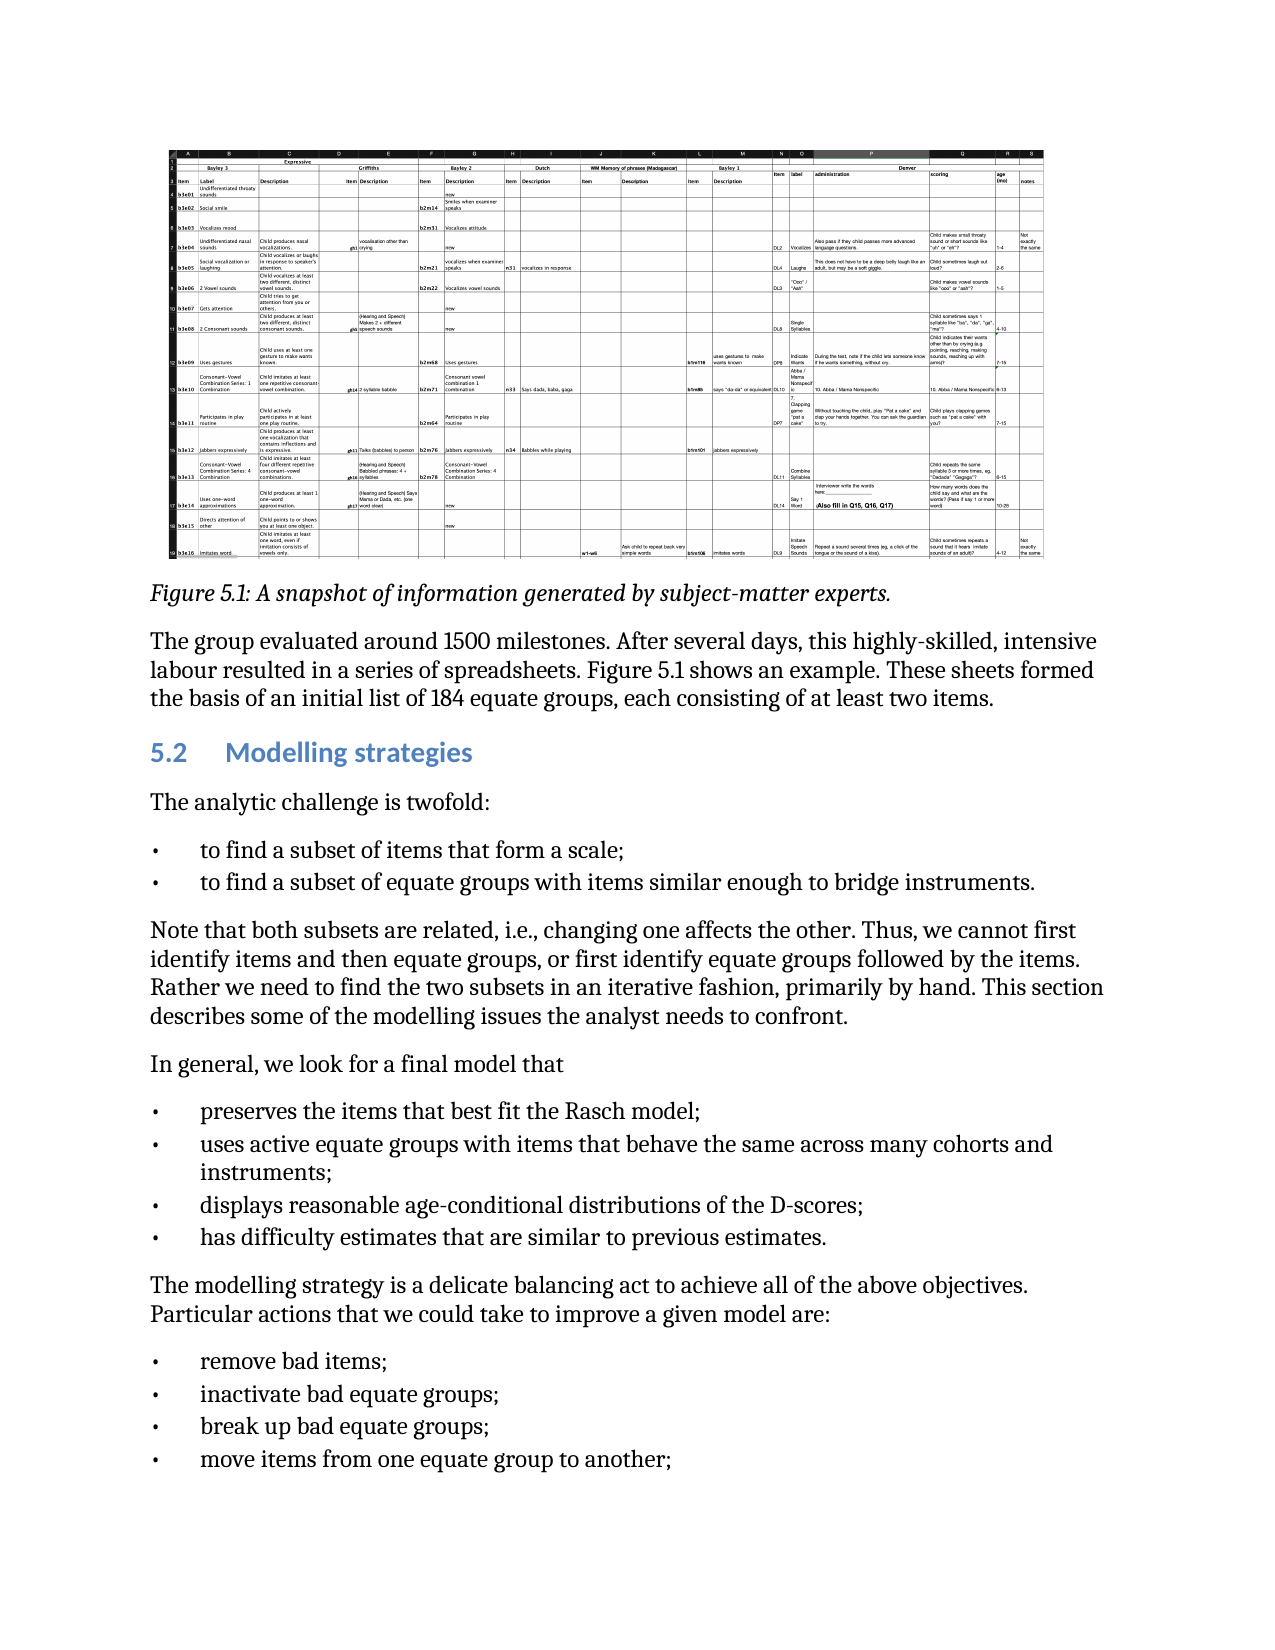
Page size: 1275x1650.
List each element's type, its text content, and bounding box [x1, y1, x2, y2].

text Figure 5.1: A snapshot of information generated by subject-matter experts. [150, 579, 1125, 608]
list inactivate bad equate groups; [150, 1379, 1125, 1408]
list to find a subset of equate groups with items similar enough to bridge instruments. [150, 868, 1125, 897]
list has difficulty estimates that are similar to previous estimates. [150, 1223, 1125, 1252]
picture [168, 150, 1044, 559]
list move items from one equate group to another; [150, 1444, 1125, 1473]
list remove bad items; [150, 1347, 1125, 1376]
text The group evaluated around 1500 milestones. After several days, this highly-skilled, intensive labour resulted in a series of spreadsheets. Figure 5.1 shows an example. These sheets formed the basis of an initial list of 184 equate groups, each consisting of at least two items. [150, 627, 1125, 713]
list preserves the items that best fit the Rasch model; [150, 1097, 1125, 1126]
text The analytic challenge is twofold: [150, 788, 1125, 817]
list to find a subset of items that form a scale; [150, 836, 1125, 864]
text In general, we look for a final model that [150, 1049, 1125, 1078]
text The modelling strategy is a delicate balancing act to achieve all of the above objectives. Particular actions that we could take to improve a given model are: [150, 1271, 1125, 1328]
list displays reasonable age-conditional distributions of the D-scores; [150, 1191, 1125, 1219]
subtitle 5.2 Modelling strategies [150, 734, 1125, 769]
list uses active equate groups with items that behave the same across many cohorts and instruments; [150, 1129, 1125, 1187]
text Note that both subsets are related, i.e., changing one affects the other. Thus, we cannot first identify items and then equate groups, or first identify equate groups followed by the items. Rather we need to find the two subsets in an iterative fashion, primarily by hand. This section describes some of the modelling issues the analyst needs to confront. [150, 916, 1125, 1031]
list break up bad equate groups; [150, 1412, 1125, 1441]
